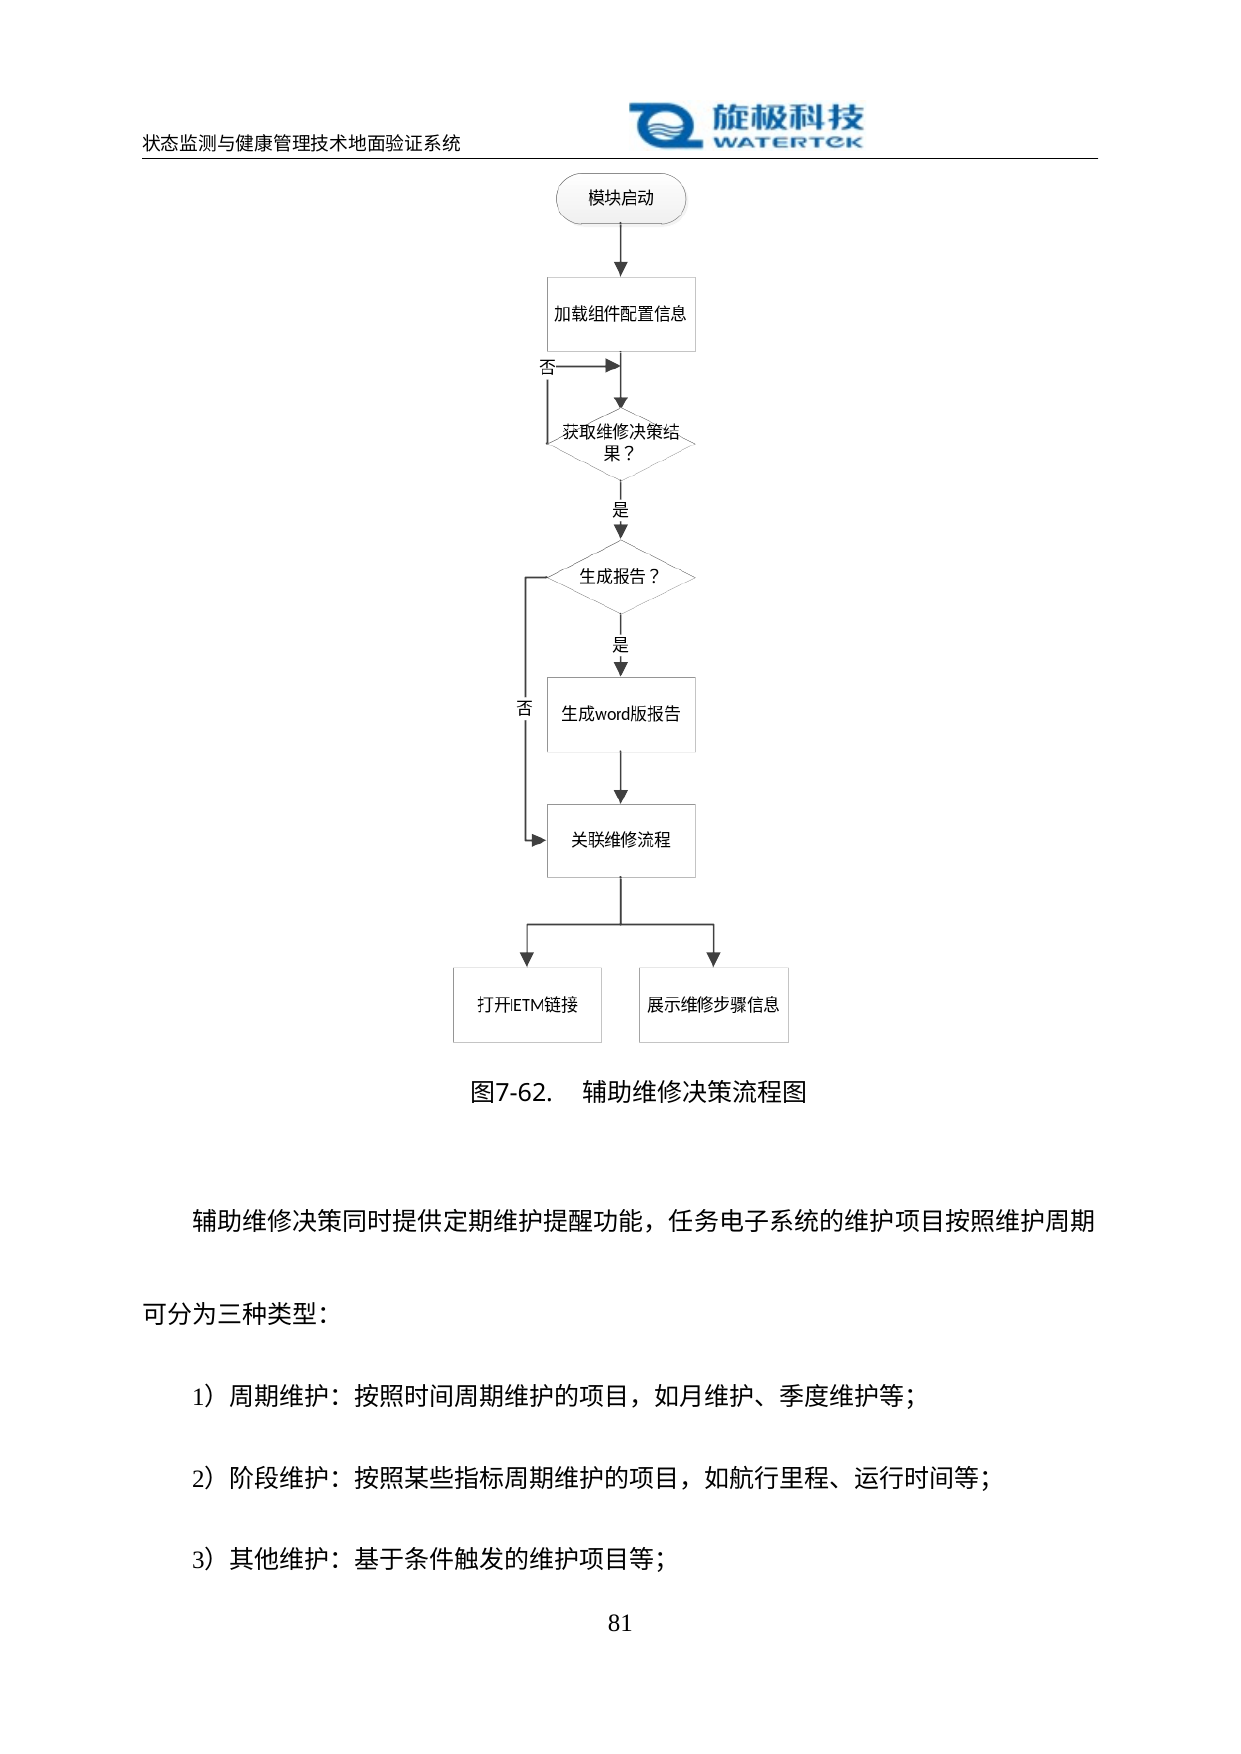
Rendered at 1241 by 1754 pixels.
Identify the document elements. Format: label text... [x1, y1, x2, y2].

text 辅助维修决策同时提供定期维护提醒功能，任务电子系统的维护项目按照维护周期可分为三种类型： [142, 1186, 1098, 1347]
text 3）其他维护：基于条件触发的维护项目等； [142, 1524, 1098, 1592]
picture [628, 100, 867, 151]
list 辅助维修决策流程图 [142, 1057, 1098, 1125]
text 2）阶段维护：按照某些指标周期维护的项目，如航行里程、运行时间等； [142, 1442, 1098, 1510]
text 1）周期维护：按照时间周期维护的项目，如月维护、季度维护等； [142, 1361, 1098, 1429]
